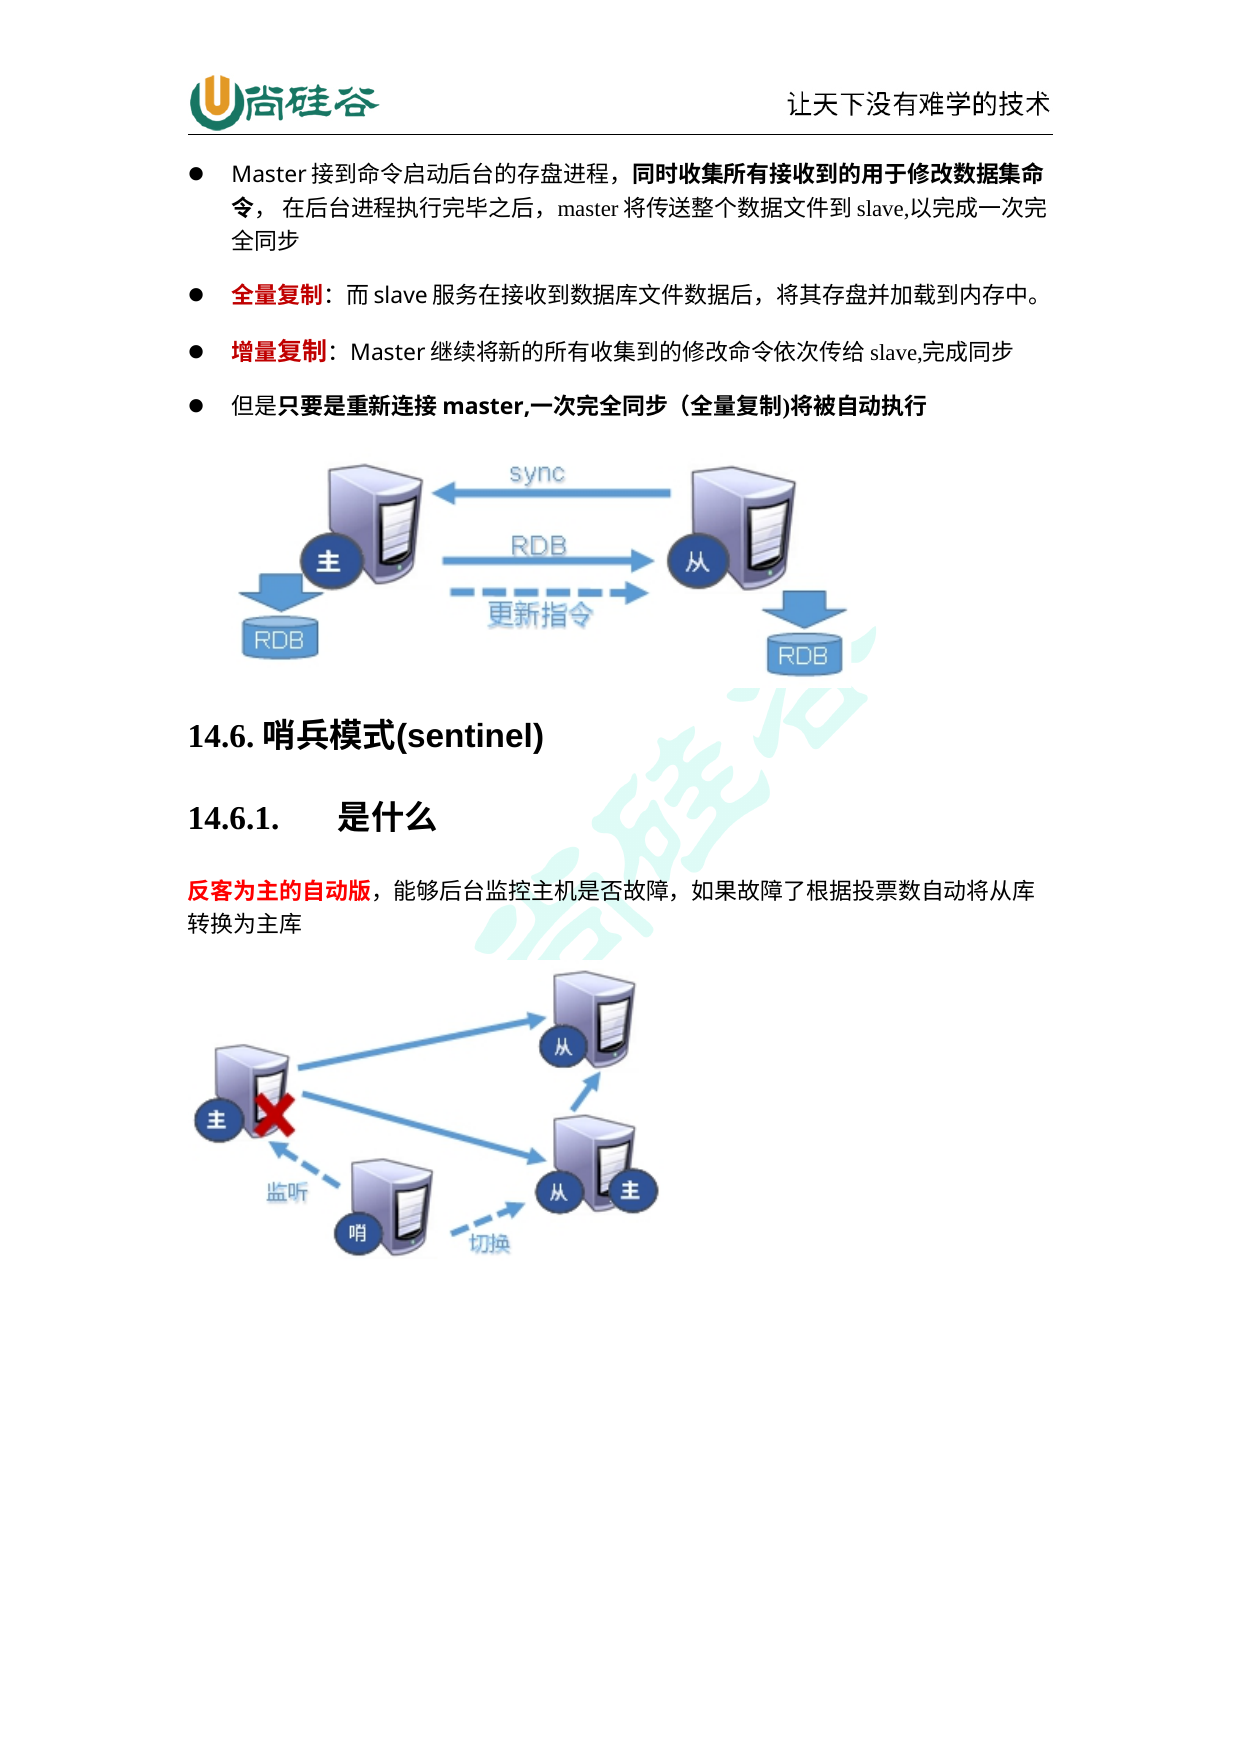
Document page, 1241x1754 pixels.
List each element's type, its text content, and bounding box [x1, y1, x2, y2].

text 反客为主的自动版，能够后台监控主机是否故障，如果故障了根据投票数自动将从库转换为主库 [187, 873, 1053, 939]
list 是什么 [187, 791, 1053, 839]
list 但是只要是重新连接master,一次完全同步（全量复制)将被自动执行 [187, 388, 1053, 421]
list 全量复制：而slave服务在接收到数据库文件数据后，将其存盘并加载到内存中。 [187, 277, 1053, 310]
picture [231, 442, 852, 688]
picture [187, 73, 1053, 132]
picture [187, 960, 664, 1273]
list Master接到命令启动后台的存盘进程，同时收集所有接收到的用于修改数据集命令， 在后台进程执行完毕之后，master将传送整个数据文件到slave,以完成一次完全同步 [187, 156, 1053, 256]
list 增量复制：Master继续将新的所有收集到的修改命令依次传给slave,完成同步 [187, 331, 1053, 367]
list 哨兵模式(sentinel) [187, 708, 1053, 757]
